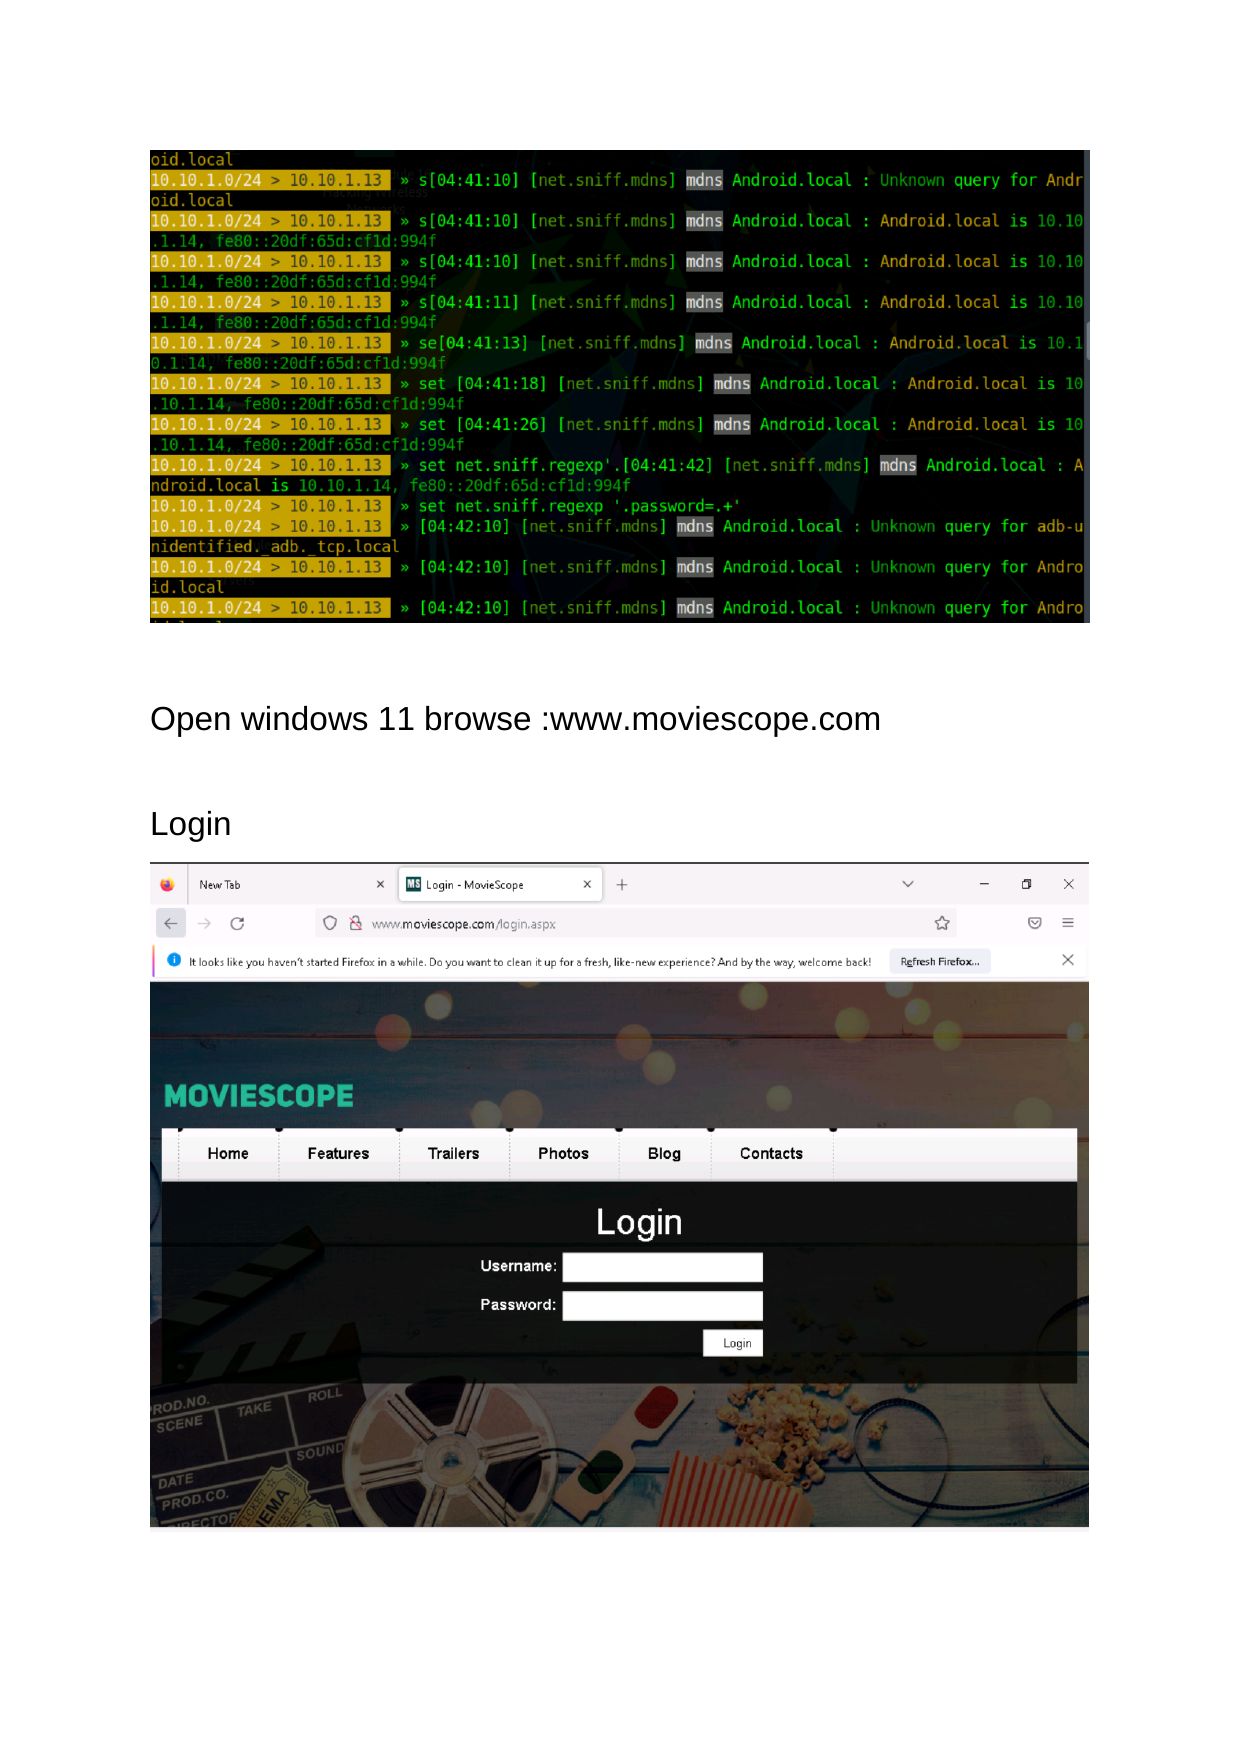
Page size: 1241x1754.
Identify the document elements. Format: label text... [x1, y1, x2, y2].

picture [150, 862, 1089, 1532]
text Login [150, 804, 1090, 843]
picture [150, 150, 1090, 623]
text Open windows 11 browse :www.moviescope.com [150, 699, 1090, 738]
